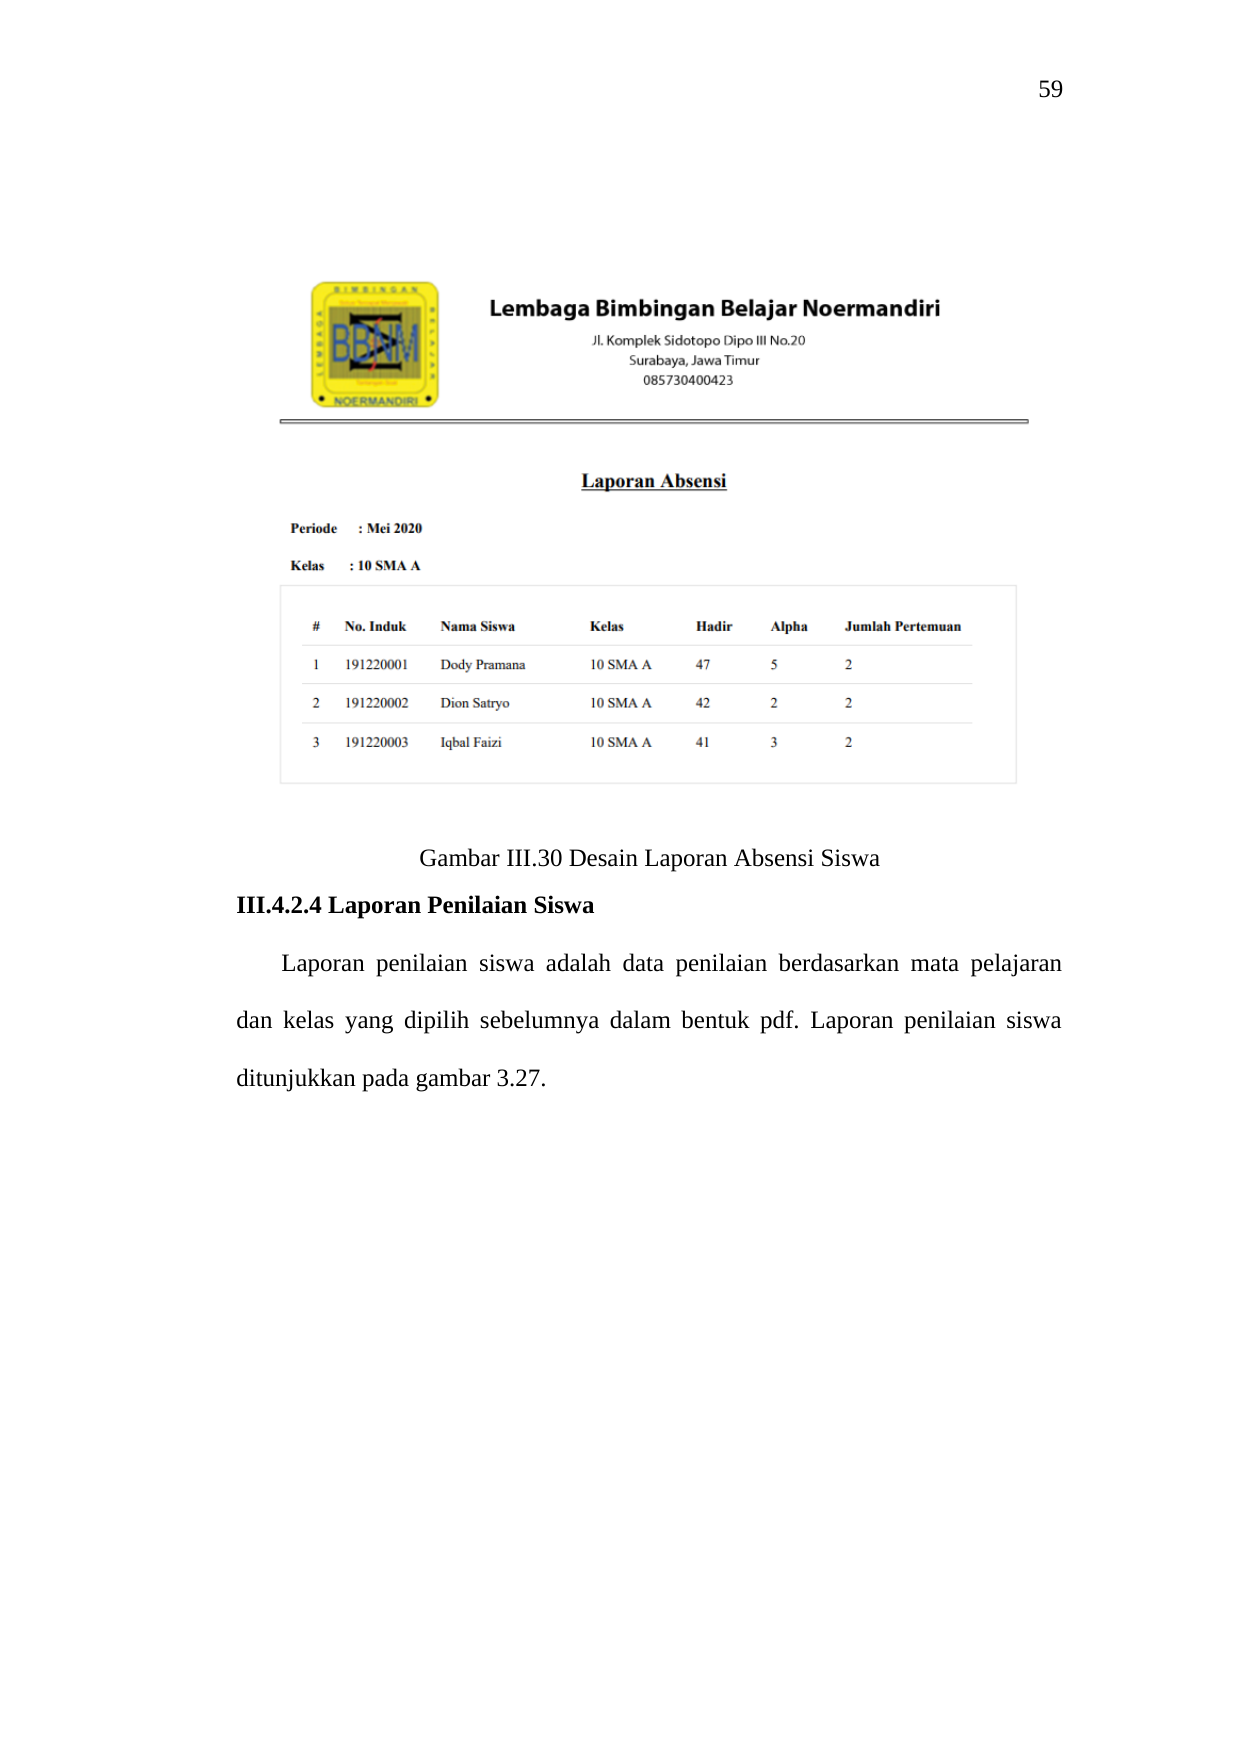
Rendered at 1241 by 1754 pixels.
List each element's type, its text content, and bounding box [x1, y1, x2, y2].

picture [236, 236, 1063, 814]
text Laporan penilaian siswa adalah data penilaian berdasarkan mata pelajaran dan kelas yang dipilih sebelumnya dalam bentuk pdf. Laporan penilaian siswa ditunjukkan pada gambar 3.27. [236, 948, 1063, 1092]
subtitle Laporan Penilaian Siswa [236, 891, 1063, 919]
